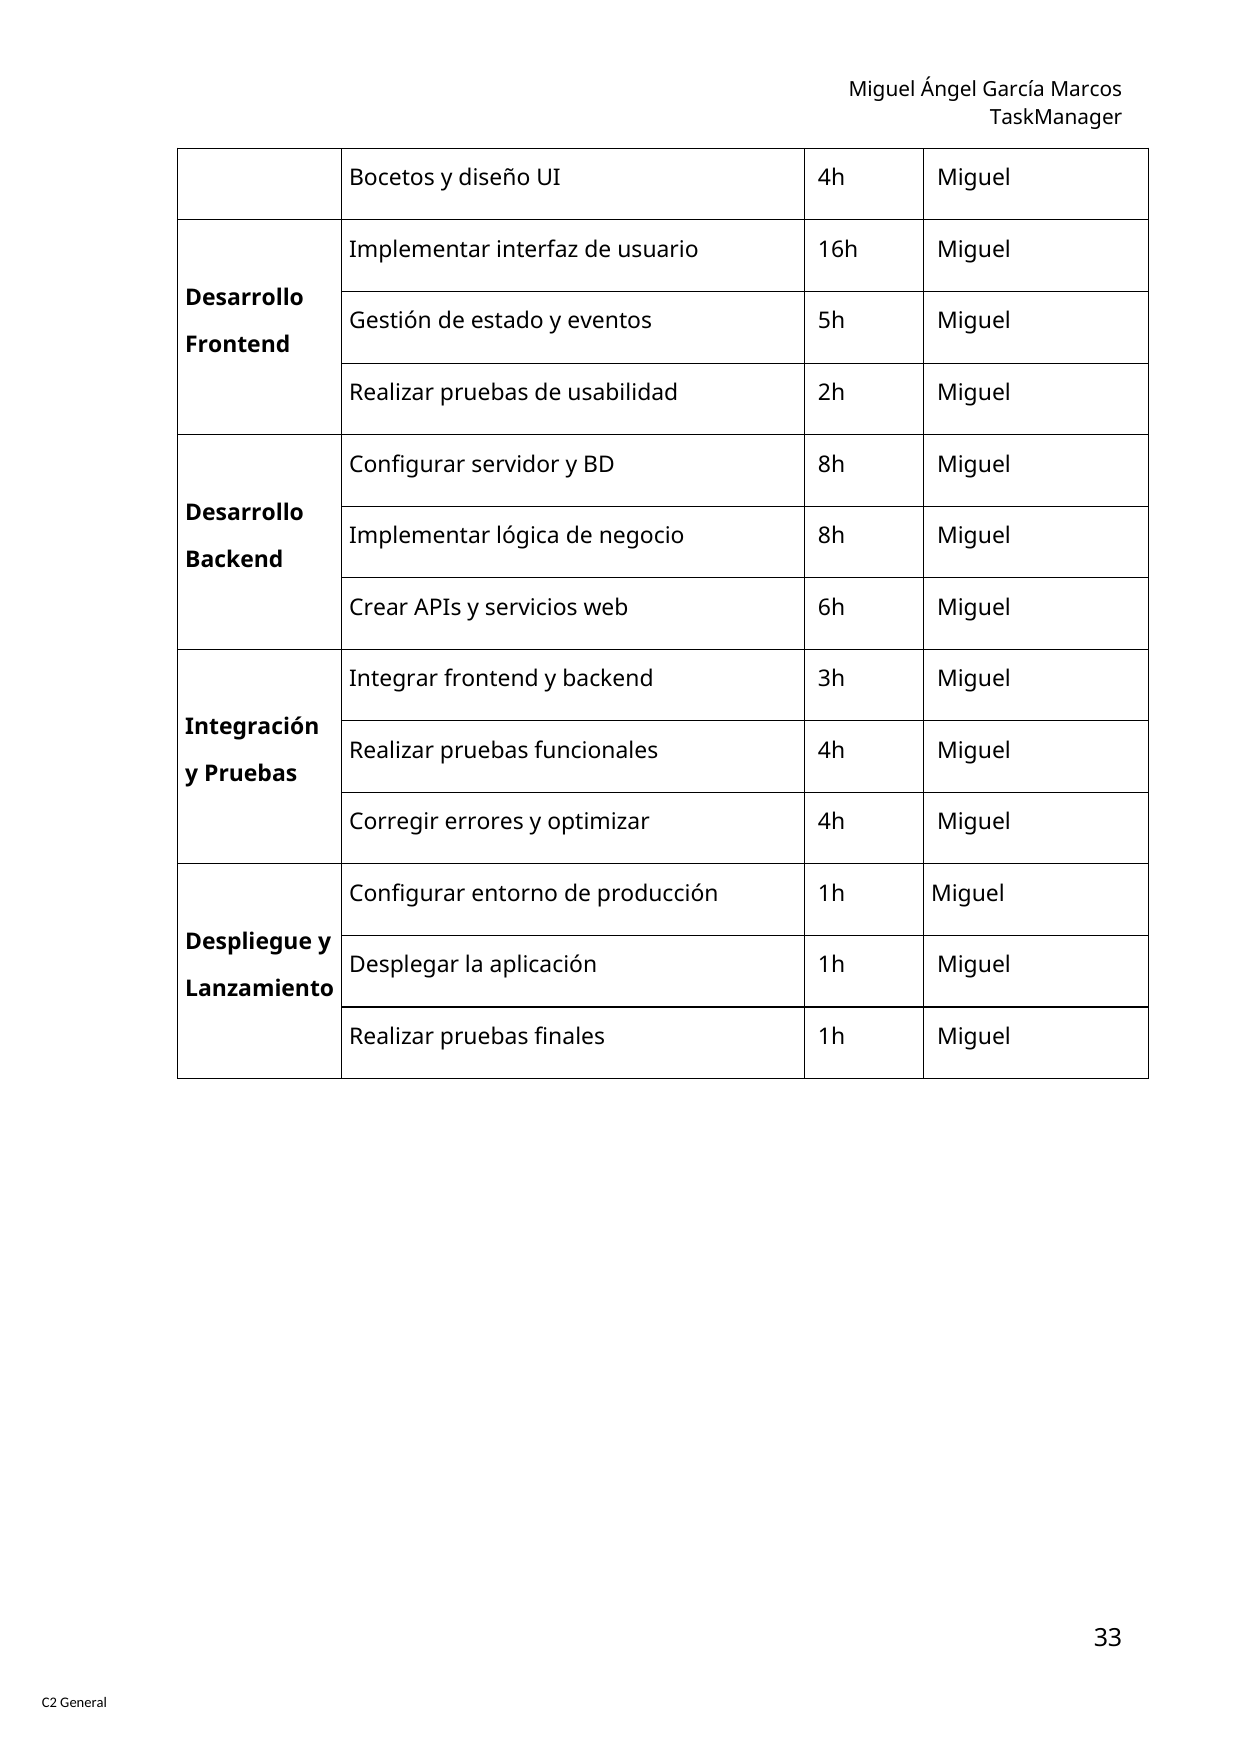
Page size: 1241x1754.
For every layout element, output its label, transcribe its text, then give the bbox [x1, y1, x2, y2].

table_cell 5h [805, 292, 923, 362]
table_cell Miguel [924, 292, 1148, 362]
table_cell 8h [805, 507, 923, 577]
table_cell Miguel [924, 220, 1148, 291]
table_cell Implementar interfaz de usuario [342, 220, 804, 291]
table_cell Corregir errores y optimizar [342, 793, 804, 863]
table_cell Despliegue y Lanzamiento [178, 864, 341, 1078]
table_cell 2h [805, 364, 923, 434]
table_cell Miguel [924, 650, 1148, 720]
table_cell Configurar servidor y BD [342, 435, 804, 506]
table_cell Integrar frontend y backend [342, 650, 804, 720]
table_cell Miguel [924, 149, 1148, 219]
table_cell Realizar pruebas funcionales [342, 721, 804, 792]
table_cell Configurar entorno de producción [342, 864, 804, 935]
table_cell Realizar pruebas finales [342, 1008, 804, 1078]
table_cell Miguel [924, 1008, 1148, 1078]
table_cell 3h [805, 650, 923, 720]
table_cell Miguel [924, 364, 1148, 434]
table_cell Miguel [924, 507, 1148, 577]
table_cell Miguel [924, 435, 1148, 506]
table_cell Desarrollo Frontend [178, 220, 341, 434]
table_cell 1h [805, 864, 923, 935]
table_cell Miguel [924, 721, 1148, 792]
table_cell Miguel [924, 864, 1148, 935]
table_cell 6h [805, 578, 923, 649]
table_cell Desarrollo Backend [178, 435, 341, 649]
table_cell Integración y Pruebas [178, 650, 341, 863]
table_cell Gestión de estado y eventos [342, 292, 804, 362]
table_cell Desplegar la aplicación [342, 936, 804, 1006]
table_cell Bocetos y diseño UI [342, 149, 804, 219]
table_cell 8h [805, 435, 923, 506]
table_cell Miguel [924, 793, 1148, 863]
table_cell 4h [805, 149, 923, 219]
table_cell 1h [805, 1008, 923, 1078]
table_cell Realizar pruebas de usabilidad [342, 364, 804, 434]
table_cell 4h [805, 793, 923, 863]
table_cell 1h [805, 936, 923, 1006]
table_cell 4h [805, 721, 923, 792]
table_cell Miguel [924, 936, 1148, 1006]
table_cell Crear APIs y servicios web [342, 578, 804, 649]
table_cell 16h [805, 220, 923, 291]
table_cell Implementar lógica de negocio [342, 507, 804, 577]
table_cell Miguel [924, 578, 1148, 649]
